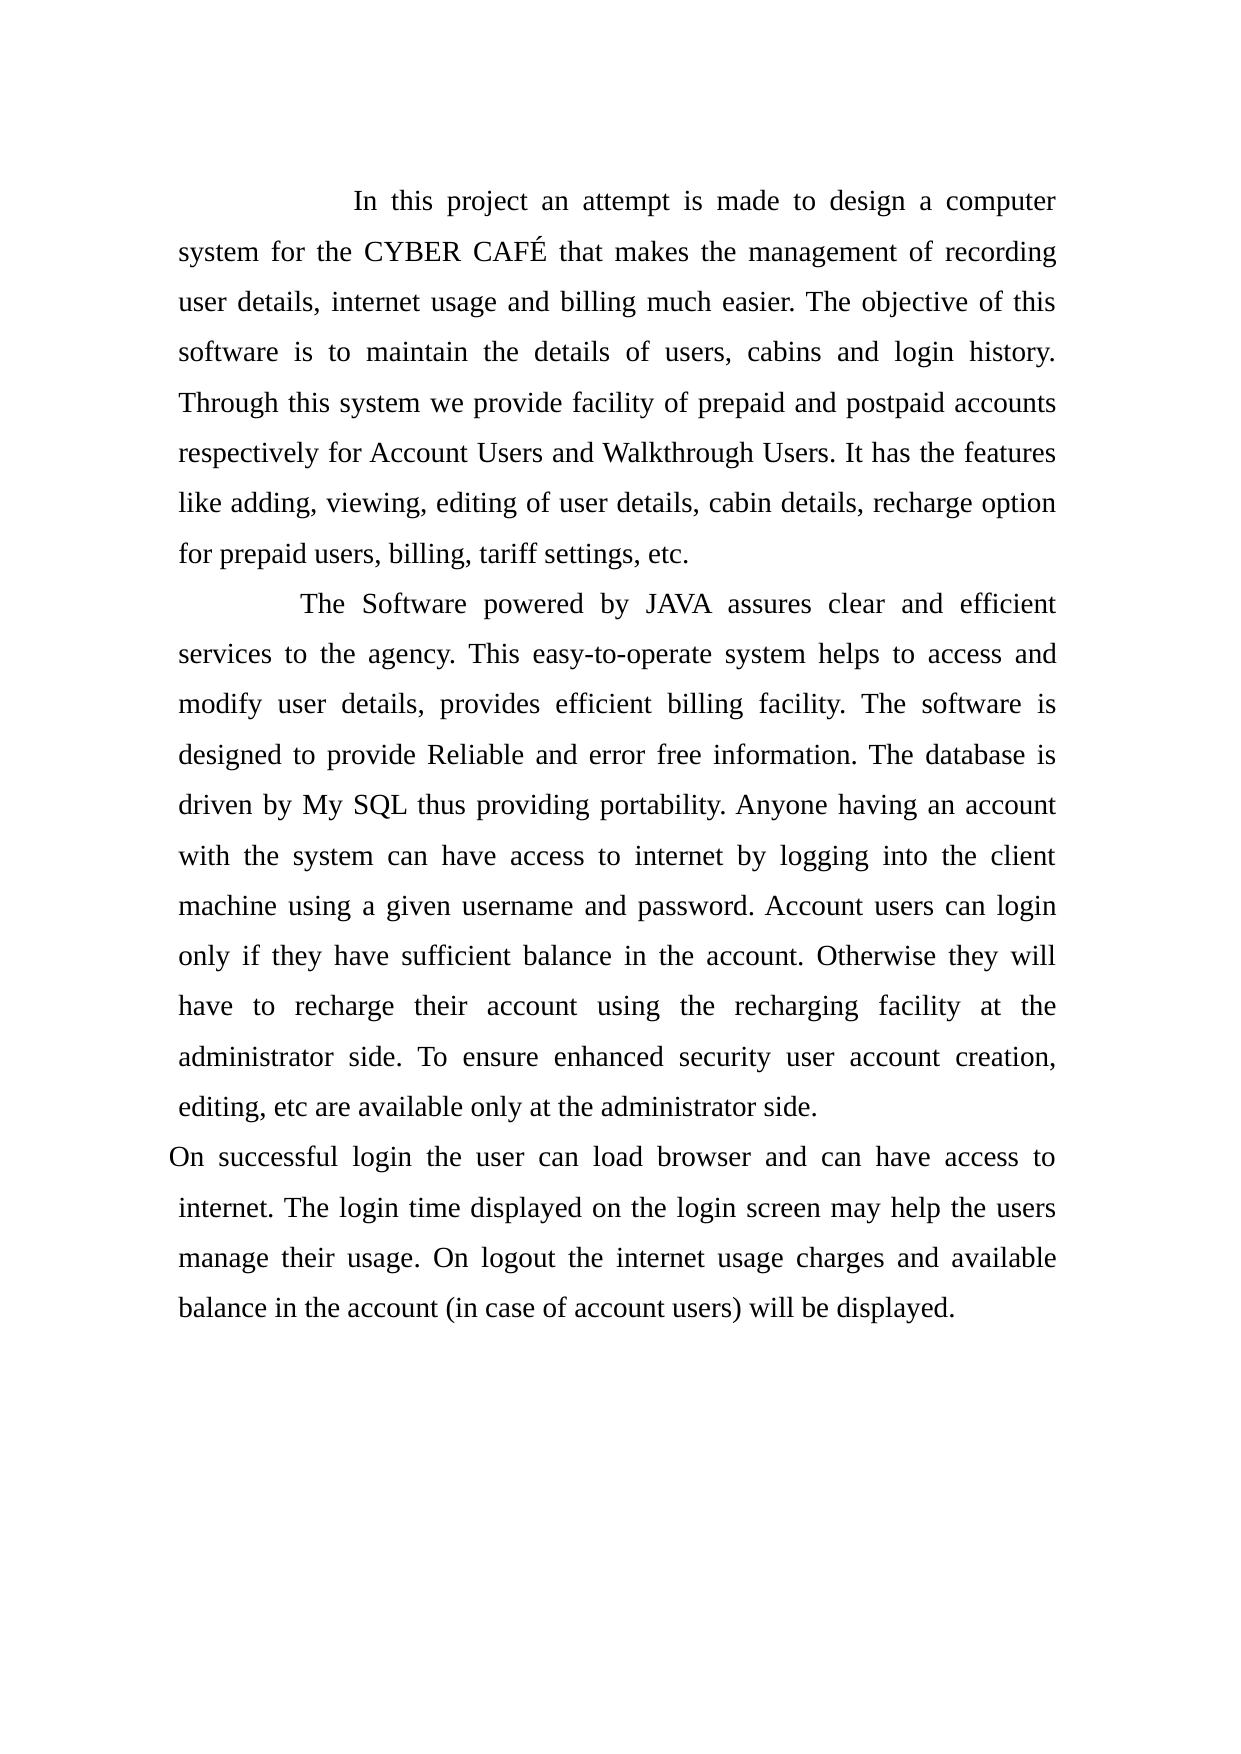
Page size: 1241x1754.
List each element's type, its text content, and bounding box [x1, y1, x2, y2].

text In this project an attempt is made to design a computer system for the CYBER CAFÉ that makes the management of recording user details, internet usage and billing much easier. The objective of this software is to maintain the details of users, cabins and login history. Through this system we provide facility of prepaid and postpaid accounts respectively for Account Users and Walkthrough Users. It has the features like adding, viewing, editing of user details, cabin details, recharge option for prepaid users, billing, tariff settings, etc. [178, 183, 1057, 569]
text The Software powered by JAVA assures clear and efficient services to the agency. This easy-to-operate system helps to access and modify user details, provides efficient billing facility. The software is designed to provide Reliable and error free information. The database is driven by My SQL thus providing portability. Anyone having an account with the system can have access to internet by logging into the client machine using a given username and password. Account users can login only if they have sufficient balance in the account. Otherwise they will have to recharge their account using the recharging facility at the administrator side. To ensure enhanced security user account creation, editing, etc are available only at the administrator side. [169, 586, 1057, 1123]
text On successful login the user can load browser and can have access to internet. The login time displayed on the login screen may help the users manage their usage. On logout the internet usage charges and available balance in the account (in case of account users) will be displayed. [169, 1139, 1057, 1324]
